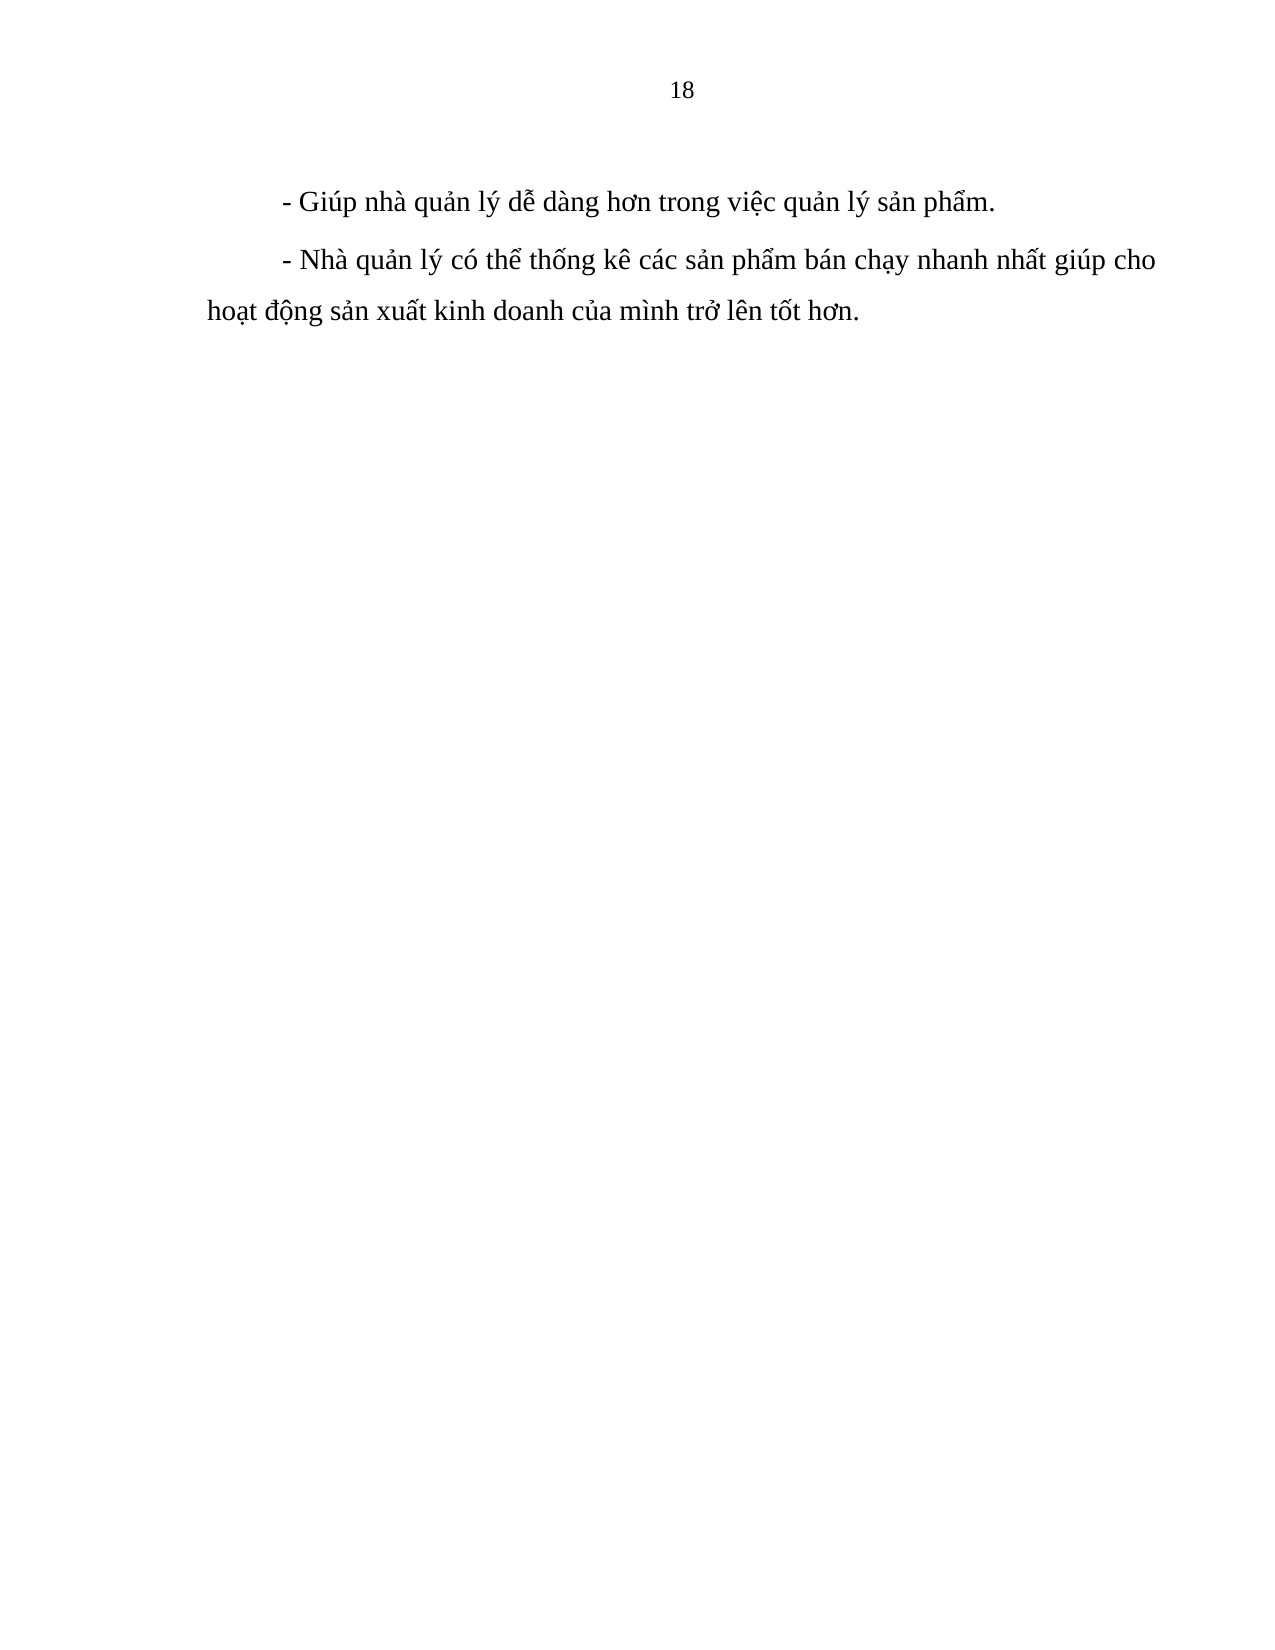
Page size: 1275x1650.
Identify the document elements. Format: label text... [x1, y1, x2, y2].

text - Nhà quản lý có thể thống kê các sản phẩm bán chạy nhanh nhất giúp cho hoạt động sản xuất kinh doanh của mình trở lên tốt hơn. [207, 242, 1157, 326]
text - Giúp nhà quản lý dễ dàng hơn trong việc quản lý sản phẩm. [207, 184, 1157, 217]
